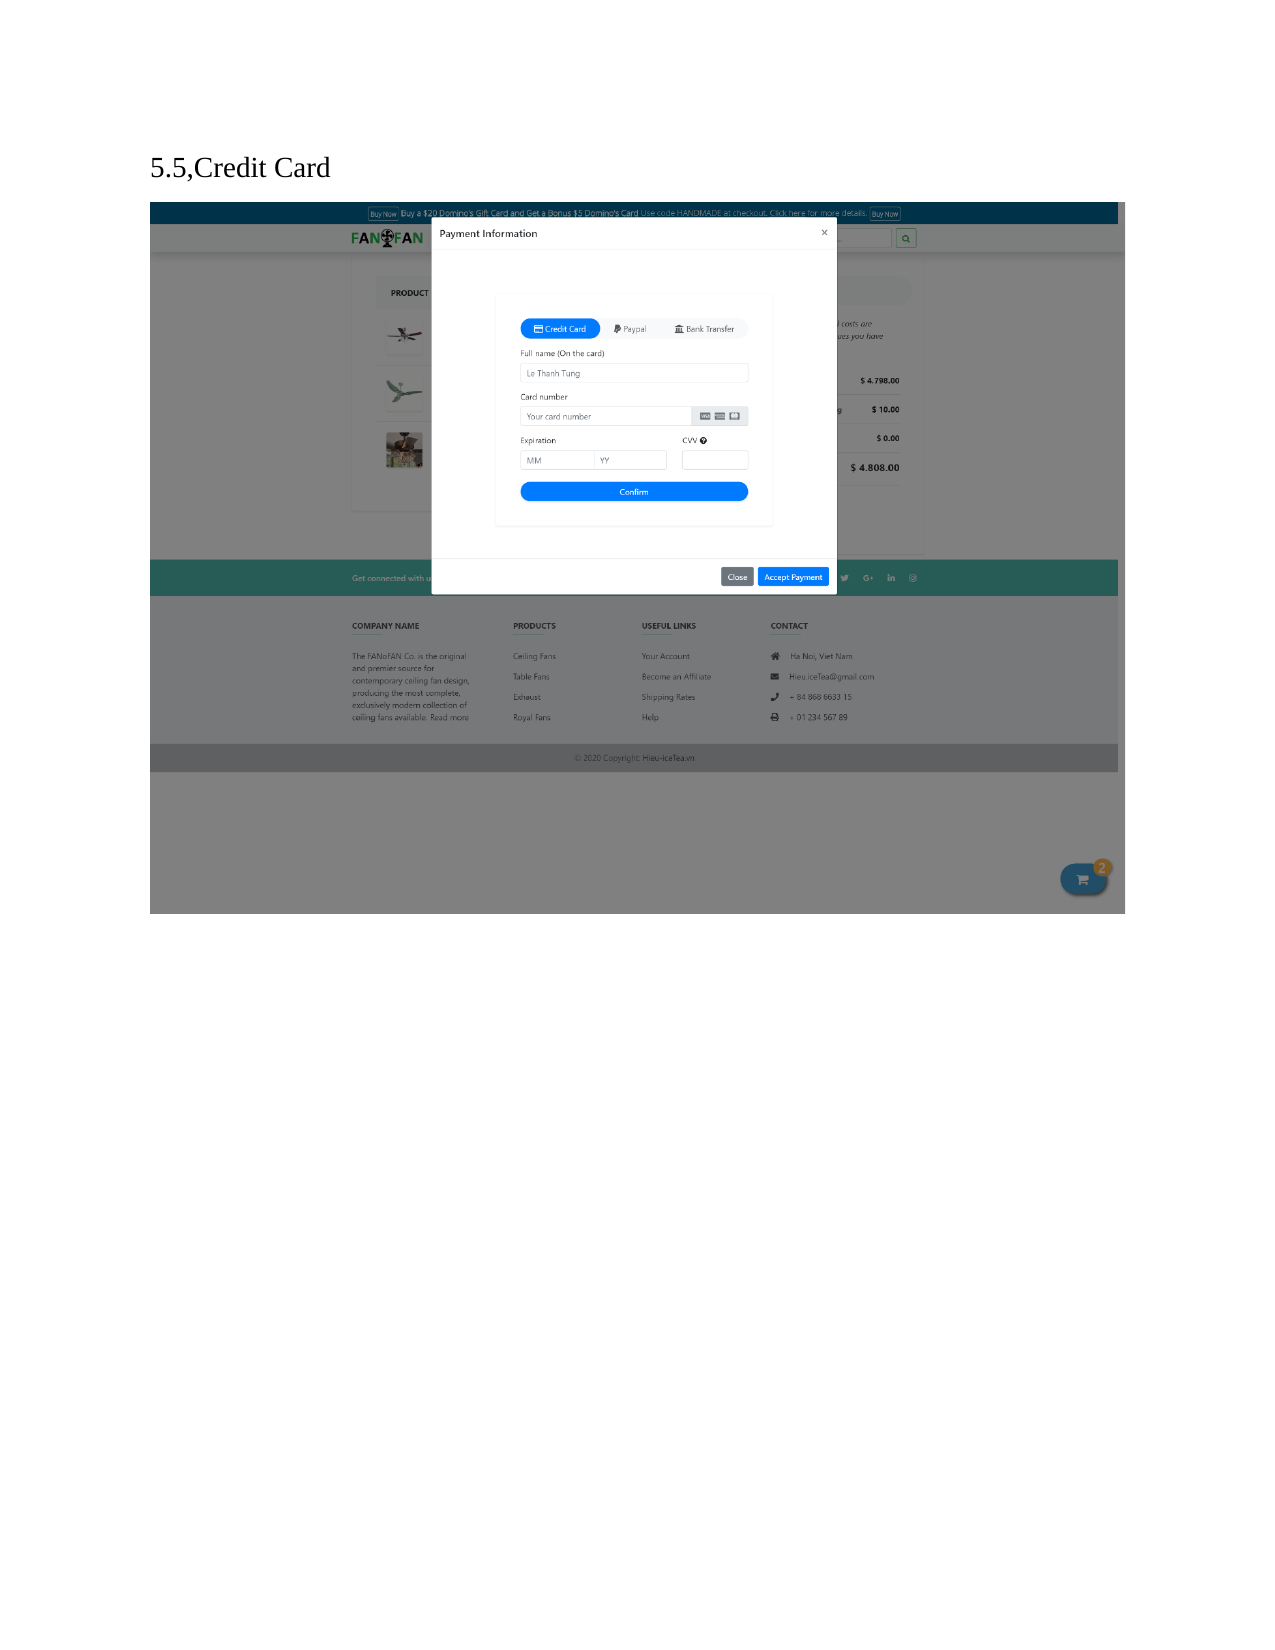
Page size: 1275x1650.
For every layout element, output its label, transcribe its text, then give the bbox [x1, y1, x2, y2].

picture [150, 202, 1125, 914]
text 5.5,Credit Card [150, 150, 1125, 183]
